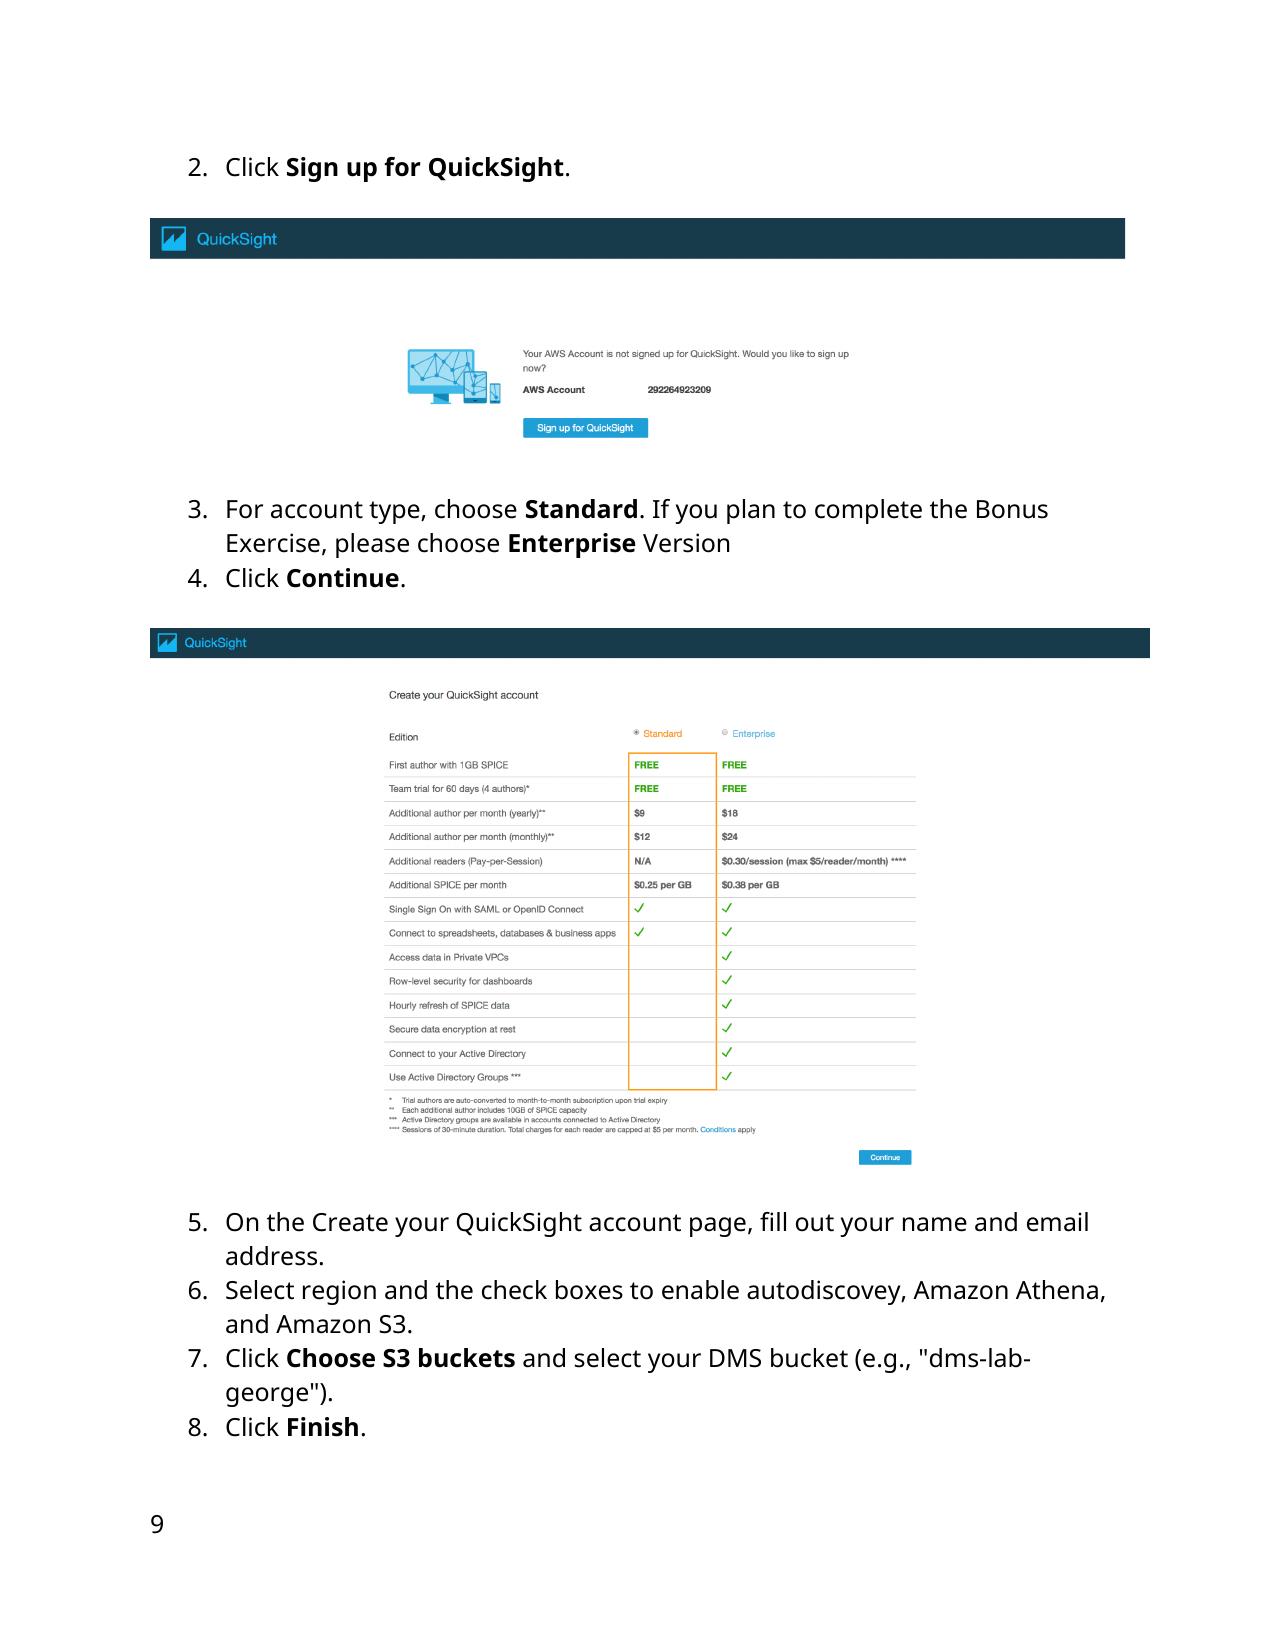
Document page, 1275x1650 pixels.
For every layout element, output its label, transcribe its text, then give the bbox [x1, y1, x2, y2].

list Click Finish. [187, 1409, 1125, 1443]
list On the Create your QuickSight account page, fill out your name and email address. [187, 1205, 1125, 1273]
picture [150, 218, 1125, 458]
list For account type, choose Standard. If you plan to complete the Bonus Exercise, please choose Enterprise Version [187, 492, 1125, 560]
list Click Continue. [187, 560, 1125, 594]
list Select region and the check boxes to enable autodiscovey, Amazon Athena, and Amazon S3. [187, 1273, 1125, 1341]
list Click Sign up for QuickSight. [187, 150, 1125, 184]
picture [150, 628, 1150, 1171]
list Click Choose S3 buckets and select your DMS bucket (e.g., "dms-lab-george"). [187, 1341, 1125, 1409]
